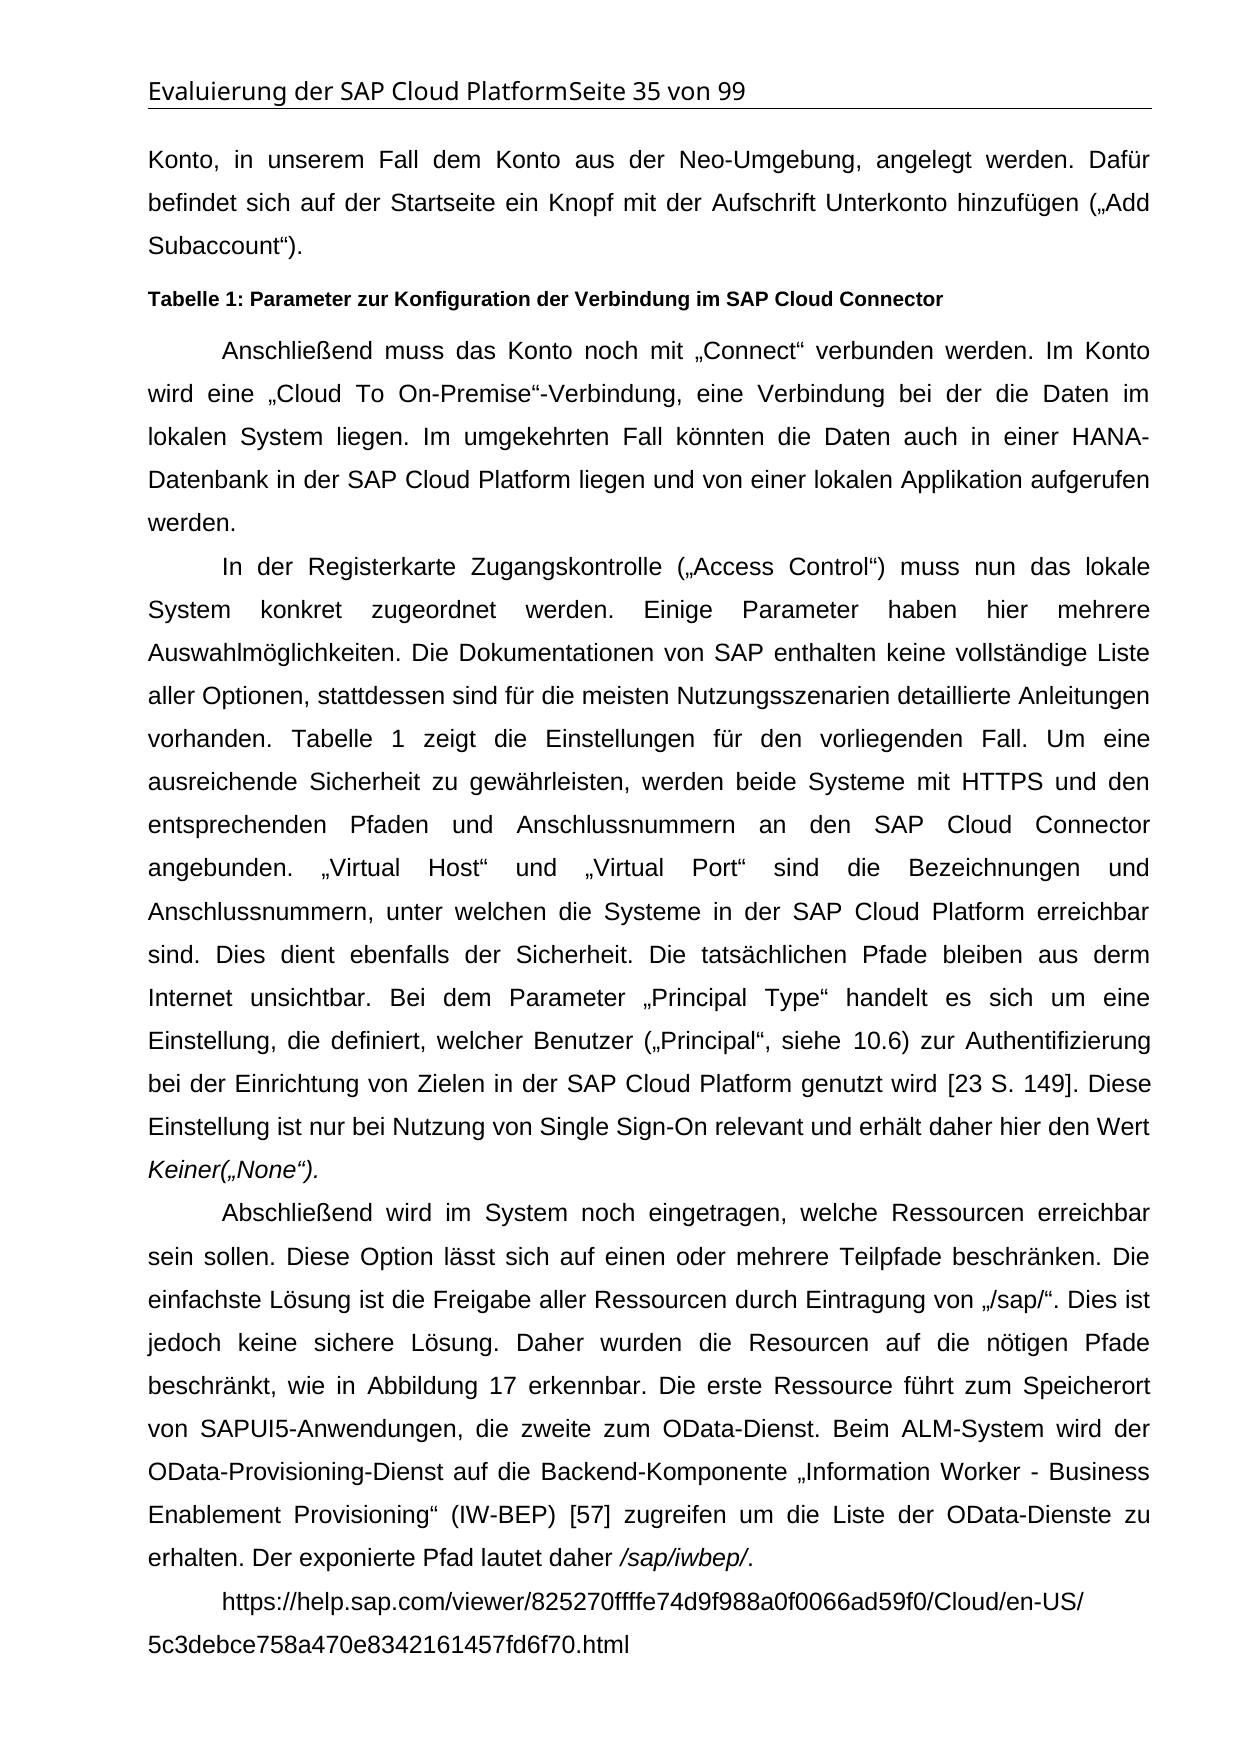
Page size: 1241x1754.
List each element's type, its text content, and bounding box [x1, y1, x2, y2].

text Abschließend wird im System noch eingetragen, welche Ressourcen erreichbar sein sollen. Diese Option lässt sich auf einen oder mehrere Teilpfade beschränken. Die einfachste Lösung ist die Freigabe aller Ressourcen durch Eintragung von „/sap/“. Dies ist jedoch keine sichere Lösung. Daher wurden die Resourcen auf die nötigen Pfade beschränkt, wie in Abbildung 17 erkennbar. Die erste Ressource führt zum Speicherort von SAPUI5-Anwendungen, die zweite zum OData-Dienst. Beim ALM-System wird der OData-Provisioning-Dienst auf die Backend-Komponente „Information Worker - Business Enablement Provisioning“ (IW-BEP) zugreifen um die Liste der OData-Dienste zu erhalten. Der exponierte Pfad lautet daher /sap/iwbep/. [148, 1198, 1152, 1572]
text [148, 145, 1152, 260]
text Tabelle 1: Parameter zur Konfiguration der Verbindung im SAP Cloud Connector [148, 287, 1152, 311]
text In der Registerkarte Zugangskontrolle („Access Control“) muss nun das lokale System konkret zugeordnet werden. Einige Parameter haben hier mehrere Auswahlmöglichkeiten. Die Dokumentationen von SAP enthalten keine vollständige Liste aller Optionen, stattdessen sind für die meisten Nutzungsszenarien detaillierte Anleitungen vorhanden. Tabelle 1 zeigt die Einstellungen für den vorliegenden Fall. Um eine ausreichende Sicherheit zu gewährleisten, werden beide Systeme mit HTTPS und den entsprechenden Pfaden und Anschlussnummern an den SAP Cloud Connector angebunden. „Virtual Host“ und „Virtual Port“ sind die Bezeichnungen und Anschlussnummern, unter welchen die Systeme in der SAP Cloud Platform erreichbar sind. Dies dient ebenfalls der Sicherheit. Die tatsächlichen Pfade bleiben aus derm Internet unsichtbar. Bei dem Parameter „Principal Type“ handelt es sich um eine Einstellung, die definiert, welcher Benutzer („Principal“, siehe 10.6) zur Authentifizierung bei der Einrichtung von Zielen in der SAP Cloud Platform genutzt wird . Diese Einstellung ist nur bei Nutzung von Single Sign-On relevant und erhält daher hier den Wert Keiner(„None“). [148, 552, 1152, 1184]
text Anschließend muss das Konto noch mit „Connect“ verbunden werden. Im Konto wird eine „Cloud To On-Premise“-Verbindung, eine Verbindung bei der die Daten im lokalen System liegen. Im umgekehrten Fall könnten die Daten auch in einer HANA-Datenbank in der SAP Cloud Platform liegen und von einer lokalen Applikation aufgerufen werden. [148, 336, 1152, 537]
text https://help.sap.com/viewer/825270ffffe74d9f988a0f0066ad59f0/Cloud/en-US/5c3debce758a470e8342161457fd6f70.html [148, 1587, 1152, 1658]
